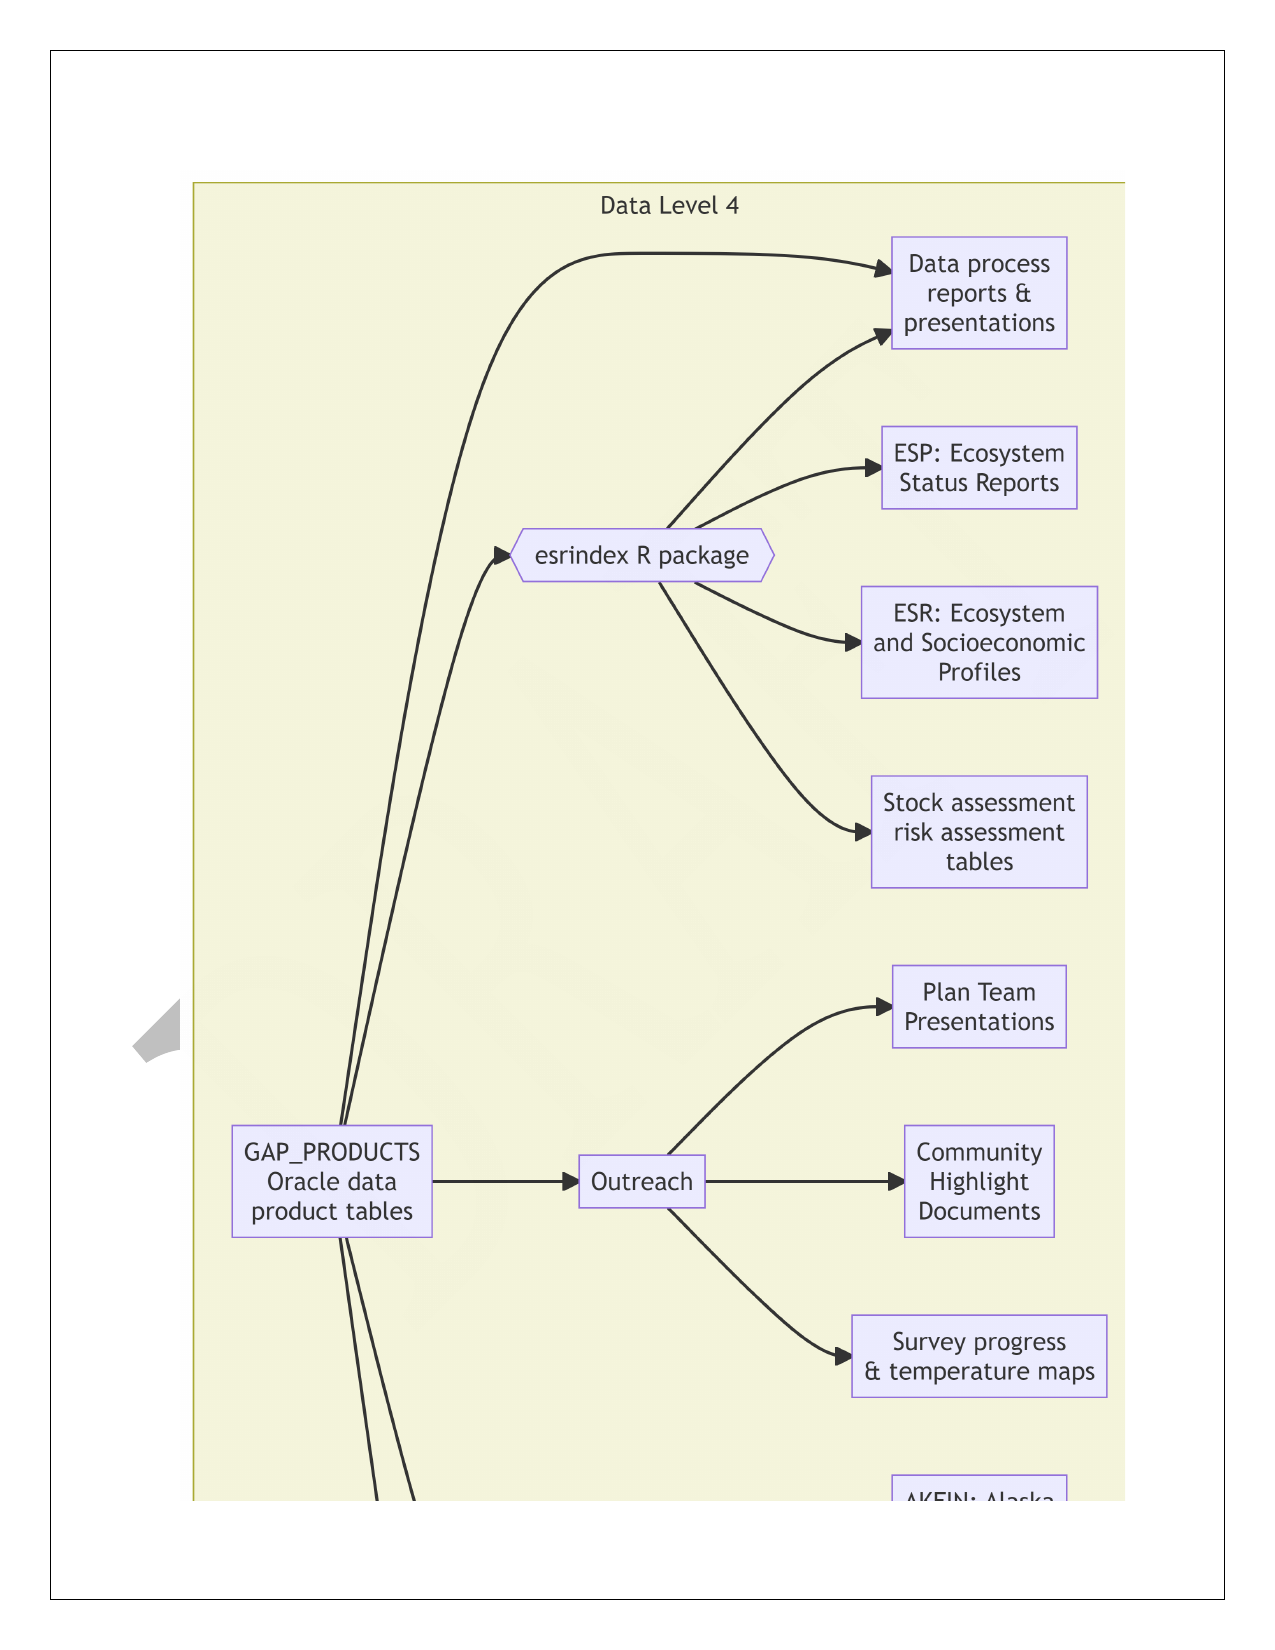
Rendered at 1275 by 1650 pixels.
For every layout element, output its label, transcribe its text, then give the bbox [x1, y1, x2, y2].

table_header Figure 2.3: Major end-users of the GAP data product tables. [150, 150, 1125, 1500]
picture [180, 170, 1125, 1501]
